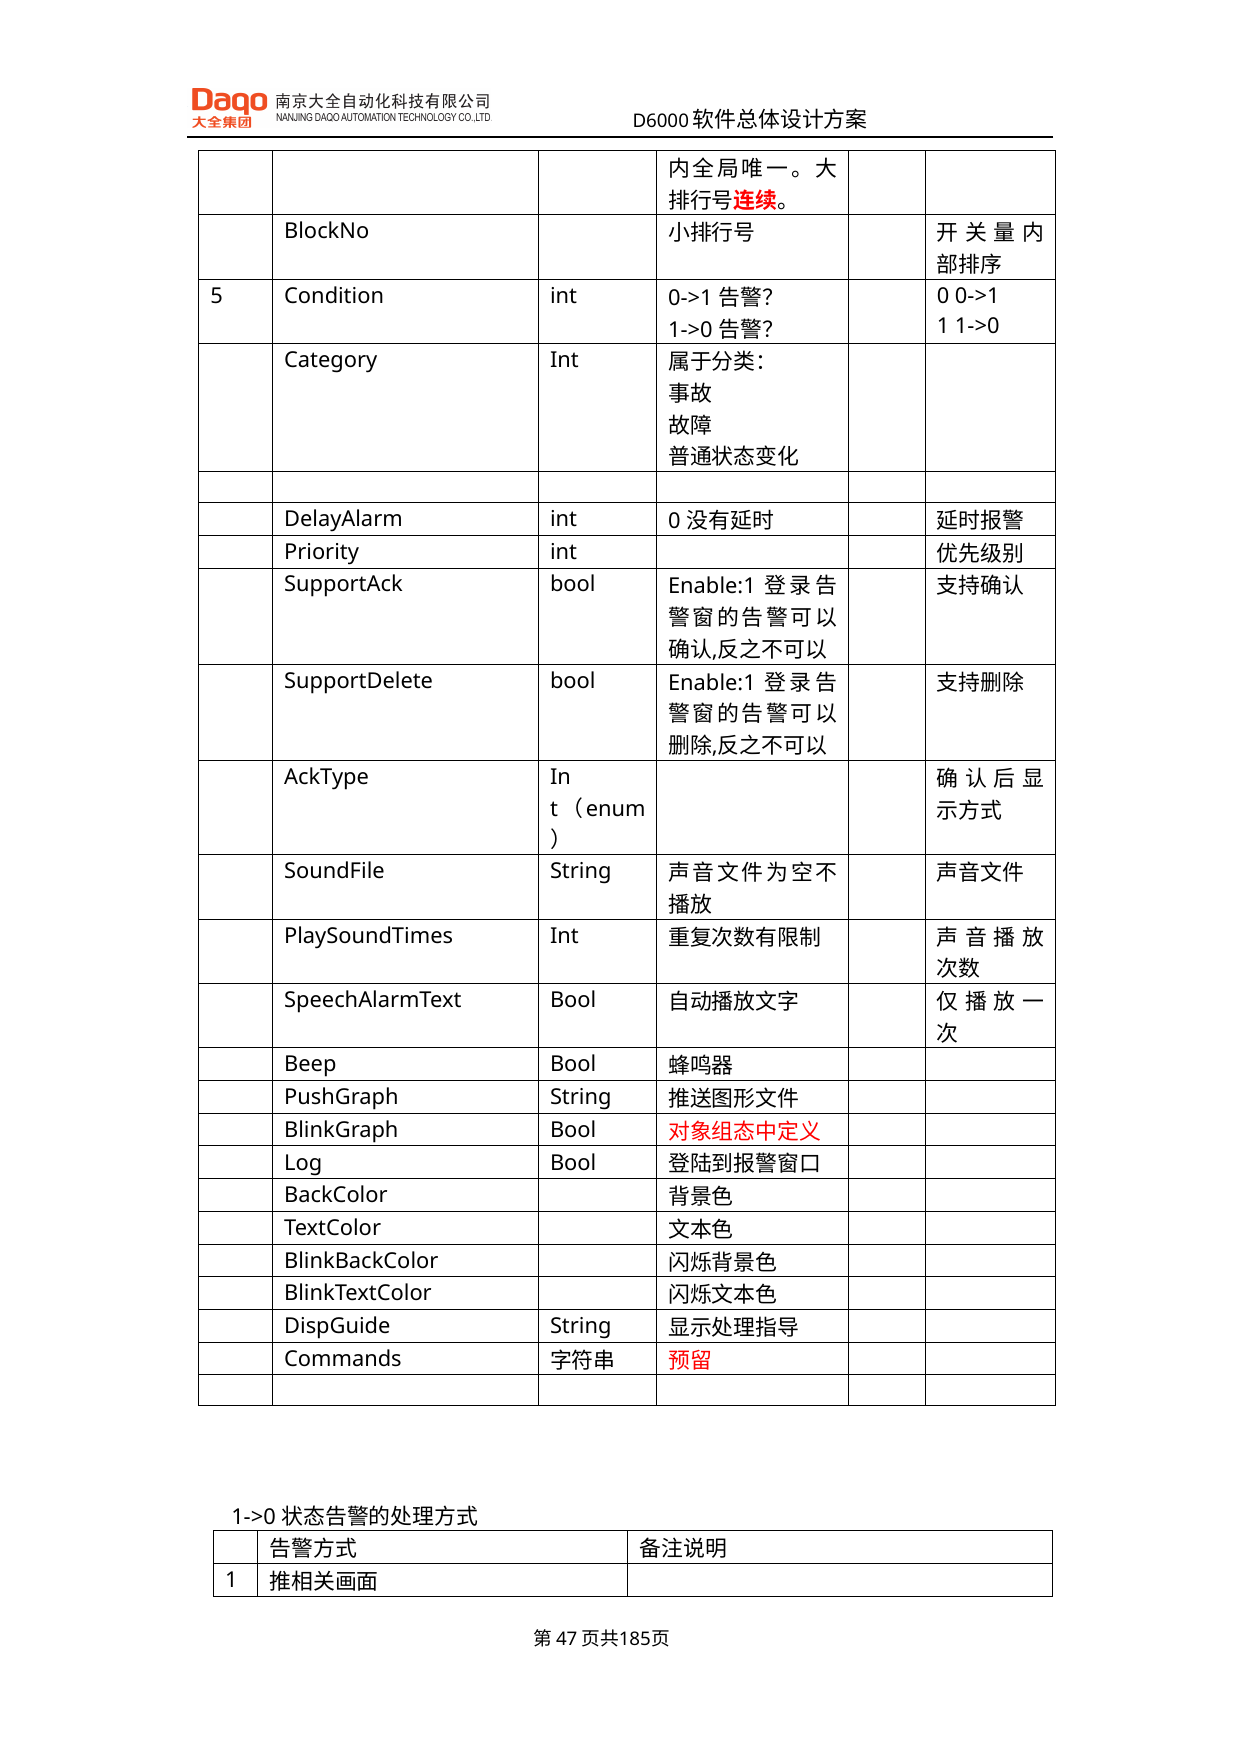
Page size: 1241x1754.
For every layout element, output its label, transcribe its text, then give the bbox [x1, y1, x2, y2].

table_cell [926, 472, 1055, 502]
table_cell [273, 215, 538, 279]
text 1->0 状态告警的处理方式 [187, 1499, 1053, 1530]
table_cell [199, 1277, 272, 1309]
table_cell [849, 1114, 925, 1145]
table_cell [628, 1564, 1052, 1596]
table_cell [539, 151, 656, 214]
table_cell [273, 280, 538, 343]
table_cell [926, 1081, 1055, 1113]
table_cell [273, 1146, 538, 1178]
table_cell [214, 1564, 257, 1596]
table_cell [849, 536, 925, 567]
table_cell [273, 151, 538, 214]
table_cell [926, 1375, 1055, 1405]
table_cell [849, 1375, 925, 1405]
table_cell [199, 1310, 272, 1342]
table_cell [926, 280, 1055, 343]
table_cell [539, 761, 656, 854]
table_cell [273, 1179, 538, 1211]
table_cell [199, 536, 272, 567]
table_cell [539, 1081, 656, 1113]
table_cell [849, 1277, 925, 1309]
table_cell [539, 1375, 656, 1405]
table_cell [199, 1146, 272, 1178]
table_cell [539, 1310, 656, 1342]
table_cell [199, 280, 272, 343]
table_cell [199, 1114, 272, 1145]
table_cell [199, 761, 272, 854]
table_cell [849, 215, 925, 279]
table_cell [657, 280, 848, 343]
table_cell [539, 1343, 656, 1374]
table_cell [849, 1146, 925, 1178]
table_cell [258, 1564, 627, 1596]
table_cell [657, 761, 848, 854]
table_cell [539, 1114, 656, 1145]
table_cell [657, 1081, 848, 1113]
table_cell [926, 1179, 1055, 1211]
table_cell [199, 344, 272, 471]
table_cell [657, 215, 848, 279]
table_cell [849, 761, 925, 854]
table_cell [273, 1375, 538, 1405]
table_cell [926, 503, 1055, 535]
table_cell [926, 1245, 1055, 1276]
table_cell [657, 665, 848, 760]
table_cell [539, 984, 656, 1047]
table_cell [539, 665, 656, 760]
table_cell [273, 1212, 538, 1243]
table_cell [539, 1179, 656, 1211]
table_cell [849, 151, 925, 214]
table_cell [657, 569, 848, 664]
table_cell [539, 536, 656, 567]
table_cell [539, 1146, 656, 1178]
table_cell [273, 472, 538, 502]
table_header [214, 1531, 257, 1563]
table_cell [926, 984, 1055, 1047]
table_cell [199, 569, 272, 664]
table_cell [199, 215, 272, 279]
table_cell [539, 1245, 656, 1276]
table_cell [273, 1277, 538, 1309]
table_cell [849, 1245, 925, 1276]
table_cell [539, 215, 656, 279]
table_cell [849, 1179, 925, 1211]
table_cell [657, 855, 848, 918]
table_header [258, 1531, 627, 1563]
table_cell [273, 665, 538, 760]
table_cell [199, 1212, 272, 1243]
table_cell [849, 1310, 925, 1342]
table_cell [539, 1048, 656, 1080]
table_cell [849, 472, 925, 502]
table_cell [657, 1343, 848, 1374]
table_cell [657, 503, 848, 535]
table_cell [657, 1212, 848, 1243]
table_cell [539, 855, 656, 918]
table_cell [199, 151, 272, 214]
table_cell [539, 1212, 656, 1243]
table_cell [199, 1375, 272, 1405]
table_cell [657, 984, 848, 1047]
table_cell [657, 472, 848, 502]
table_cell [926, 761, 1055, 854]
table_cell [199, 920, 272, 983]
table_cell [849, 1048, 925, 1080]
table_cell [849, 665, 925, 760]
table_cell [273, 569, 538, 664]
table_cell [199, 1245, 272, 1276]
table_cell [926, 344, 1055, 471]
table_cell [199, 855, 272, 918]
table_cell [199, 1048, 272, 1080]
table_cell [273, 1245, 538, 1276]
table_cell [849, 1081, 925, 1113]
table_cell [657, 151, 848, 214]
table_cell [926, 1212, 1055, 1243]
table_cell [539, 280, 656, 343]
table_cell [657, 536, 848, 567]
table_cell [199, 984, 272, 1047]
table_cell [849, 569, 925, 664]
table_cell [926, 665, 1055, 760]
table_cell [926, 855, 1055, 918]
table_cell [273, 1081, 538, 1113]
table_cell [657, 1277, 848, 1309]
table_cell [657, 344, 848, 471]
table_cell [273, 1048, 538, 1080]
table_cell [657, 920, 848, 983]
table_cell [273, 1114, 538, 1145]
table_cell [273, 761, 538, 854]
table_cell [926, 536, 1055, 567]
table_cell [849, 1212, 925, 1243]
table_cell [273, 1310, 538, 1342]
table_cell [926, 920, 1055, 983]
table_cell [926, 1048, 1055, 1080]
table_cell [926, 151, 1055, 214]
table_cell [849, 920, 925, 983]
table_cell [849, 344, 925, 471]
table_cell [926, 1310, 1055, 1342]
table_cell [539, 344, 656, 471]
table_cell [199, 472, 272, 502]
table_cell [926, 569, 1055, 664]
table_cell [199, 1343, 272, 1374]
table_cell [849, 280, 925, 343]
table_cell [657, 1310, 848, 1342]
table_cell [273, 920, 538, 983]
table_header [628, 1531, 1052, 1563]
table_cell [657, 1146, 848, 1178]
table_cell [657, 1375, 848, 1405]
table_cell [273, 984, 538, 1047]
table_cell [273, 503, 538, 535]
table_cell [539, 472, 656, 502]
picture [187, 88, 492, 128]
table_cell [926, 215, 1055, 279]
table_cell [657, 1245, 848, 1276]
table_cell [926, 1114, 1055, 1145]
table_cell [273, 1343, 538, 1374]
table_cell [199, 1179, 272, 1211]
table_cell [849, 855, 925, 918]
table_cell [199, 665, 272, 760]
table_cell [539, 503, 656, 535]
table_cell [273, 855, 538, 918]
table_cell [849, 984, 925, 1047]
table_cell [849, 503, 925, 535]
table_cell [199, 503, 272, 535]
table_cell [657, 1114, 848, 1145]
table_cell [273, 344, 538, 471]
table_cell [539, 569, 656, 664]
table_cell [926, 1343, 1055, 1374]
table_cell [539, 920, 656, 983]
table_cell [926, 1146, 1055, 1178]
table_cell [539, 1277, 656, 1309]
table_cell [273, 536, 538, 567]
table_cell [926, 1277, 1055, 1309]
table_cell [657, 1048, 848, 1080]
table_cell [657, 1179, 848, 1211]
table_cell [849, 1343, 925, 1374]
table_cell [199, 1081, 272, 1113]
